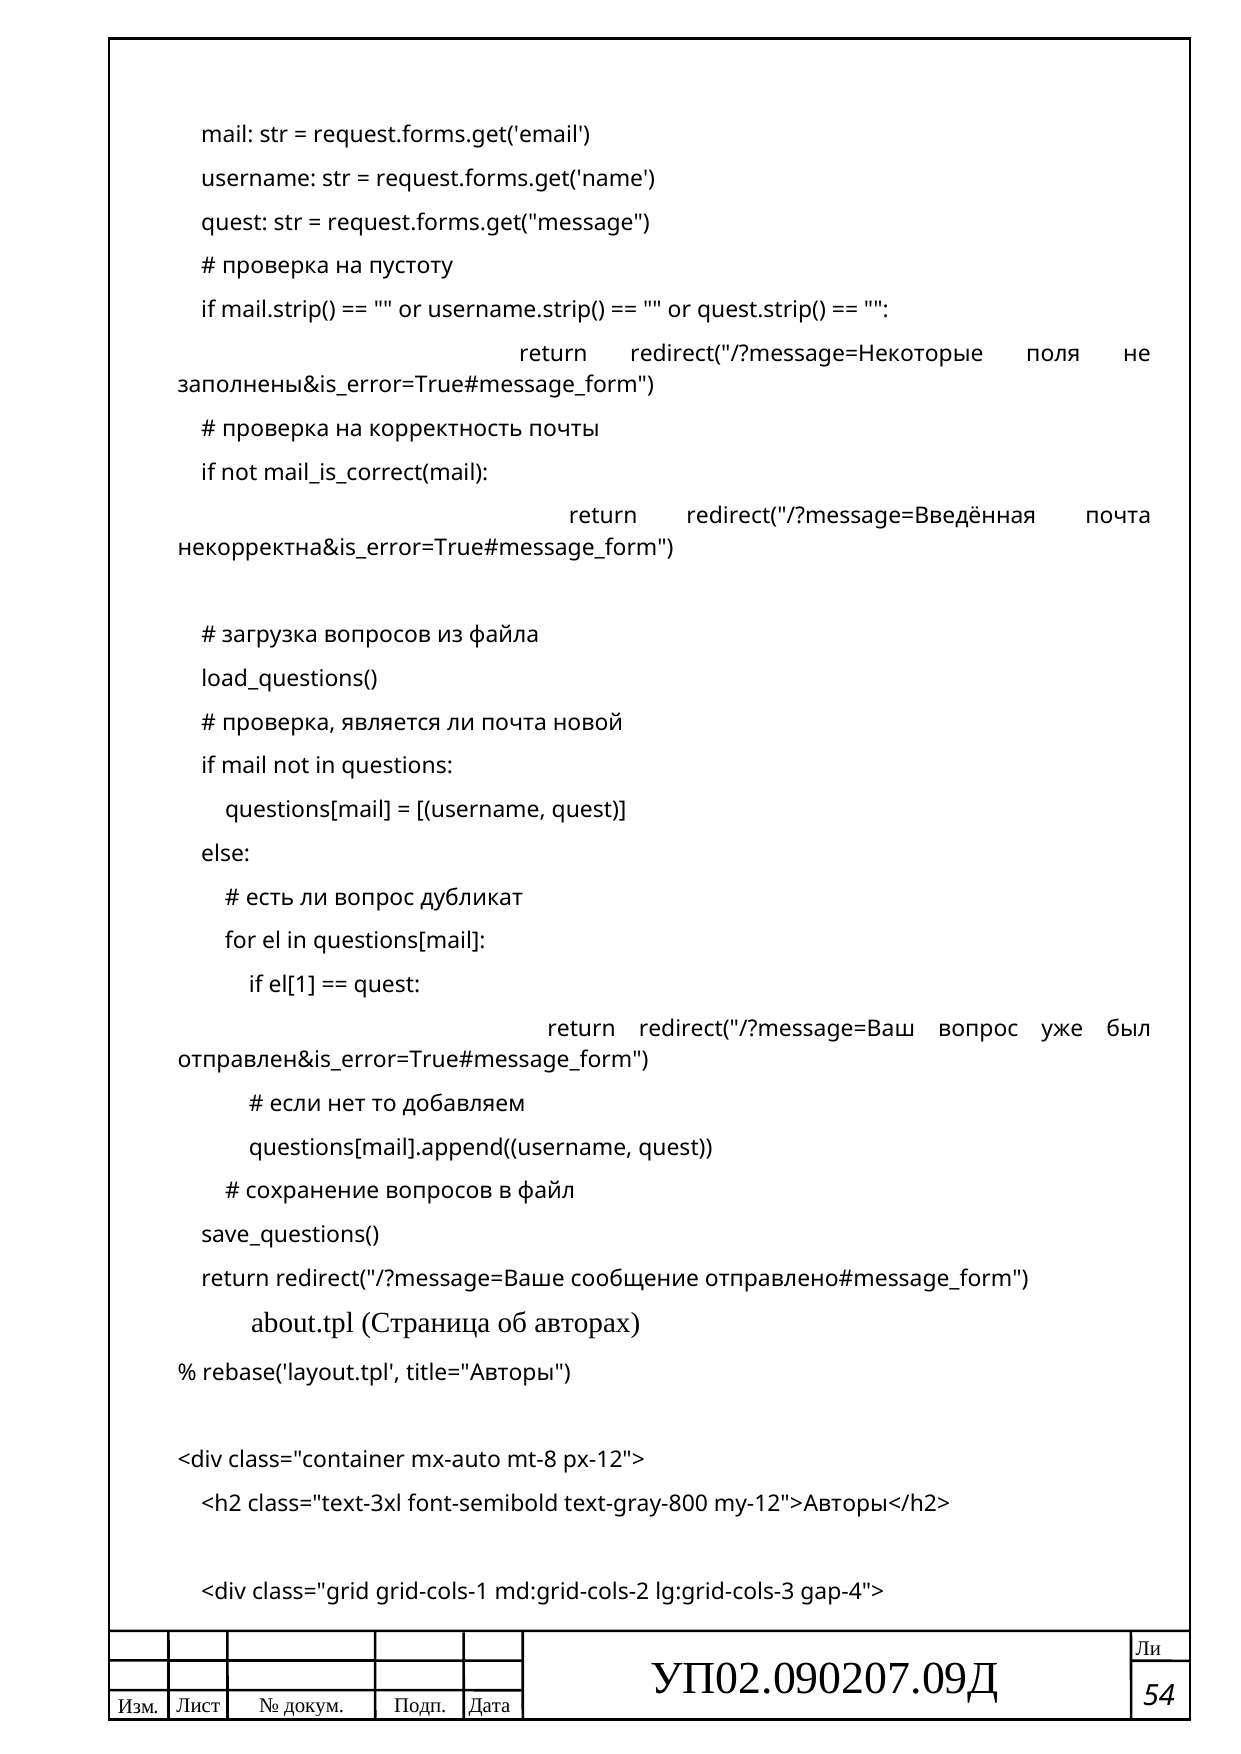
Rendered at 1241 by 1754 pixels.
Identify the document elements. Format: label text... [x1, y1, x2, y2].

text if not mail_is_correct(mail): [177, 456, 1152, 487]
text questions[mail].append((username, quest)) [177, 1131, 1152, 1162]
text load_questions() [177, 662, 1152, 693]
text <div class="container mx-auto mt-8 px-12"> [177, 1443, 1152, 1475]
text <div class="grid grid-cols-1 md:grid-cols-2 lg:grid-cols-3 gap-4"> [177, 1575, 1152, 1606]
text # сохранение вопросов в файл [177, 1174, 1152, 1206]
text username: str = request.forms.get('name') [177, 162, 1152, 193]
text return redirect("/?message=Введённая почта некорректна&is_error=True#message_form") [177, 499, 1152, 562]
text if mail.strip() == "" or username.strip() == "" or quest.strip() == "": [177, 293, 1152, 324]
text # проверка на корректность почты [177, 412, 1152, 443]
text if el[1] == quest: [177, 968, 1152, 999]
text <h2 class="text-3xl font-semibold text-gray-800 my-12">Авторы</h2> [177, 1487, 1152, 1518]
text # проверка, является ли почта новой [177, 706, 1152, 737]
text about.tpl (Страница об авторах) [177, 1306, 1152, 1339]
text for el in questions[mail]: [177, 924, 1152, 956]
text # проверка на пустоту [177, 249, 1152, 281]
text mail: str = request.forms.get('email') [177, 118, 1152, 149]
text return redirect("/?message=Некоторые поля не заполнены&is_error=True#message_form") [177, 337, 1152, 399]
text quest: str = request.forms.get("message") [177, 206, 1152, 237]
text # есть ли вопрос дубликат [177, 881, 1152, 912]
text # загрузка вопросов из файла [177, 618, 1152, 649]
text questions[mail] = [(username, quest)] [177, 793, 1152, 824]
text return redirect("/?message=Ваш вопрос уже был отправлен&is_error=True#message_form") [177, 1012, 1152, 1074]
text % rebase('layout.tpl', title="Авторы") [177, 1356, 1152, 1387]
text else: [177, 837, 1152, 868]
text if mail not in questions: [177, 749, 1152, 781]
text save_questions() [177, 1218, 1152, 1249]
text return redirect("/?message=Ваше сообщение отправлено#message_form") [177, 1262, 1152, 1293]
text # если нет то добавляем [177, 1087, 1152, 1118]
